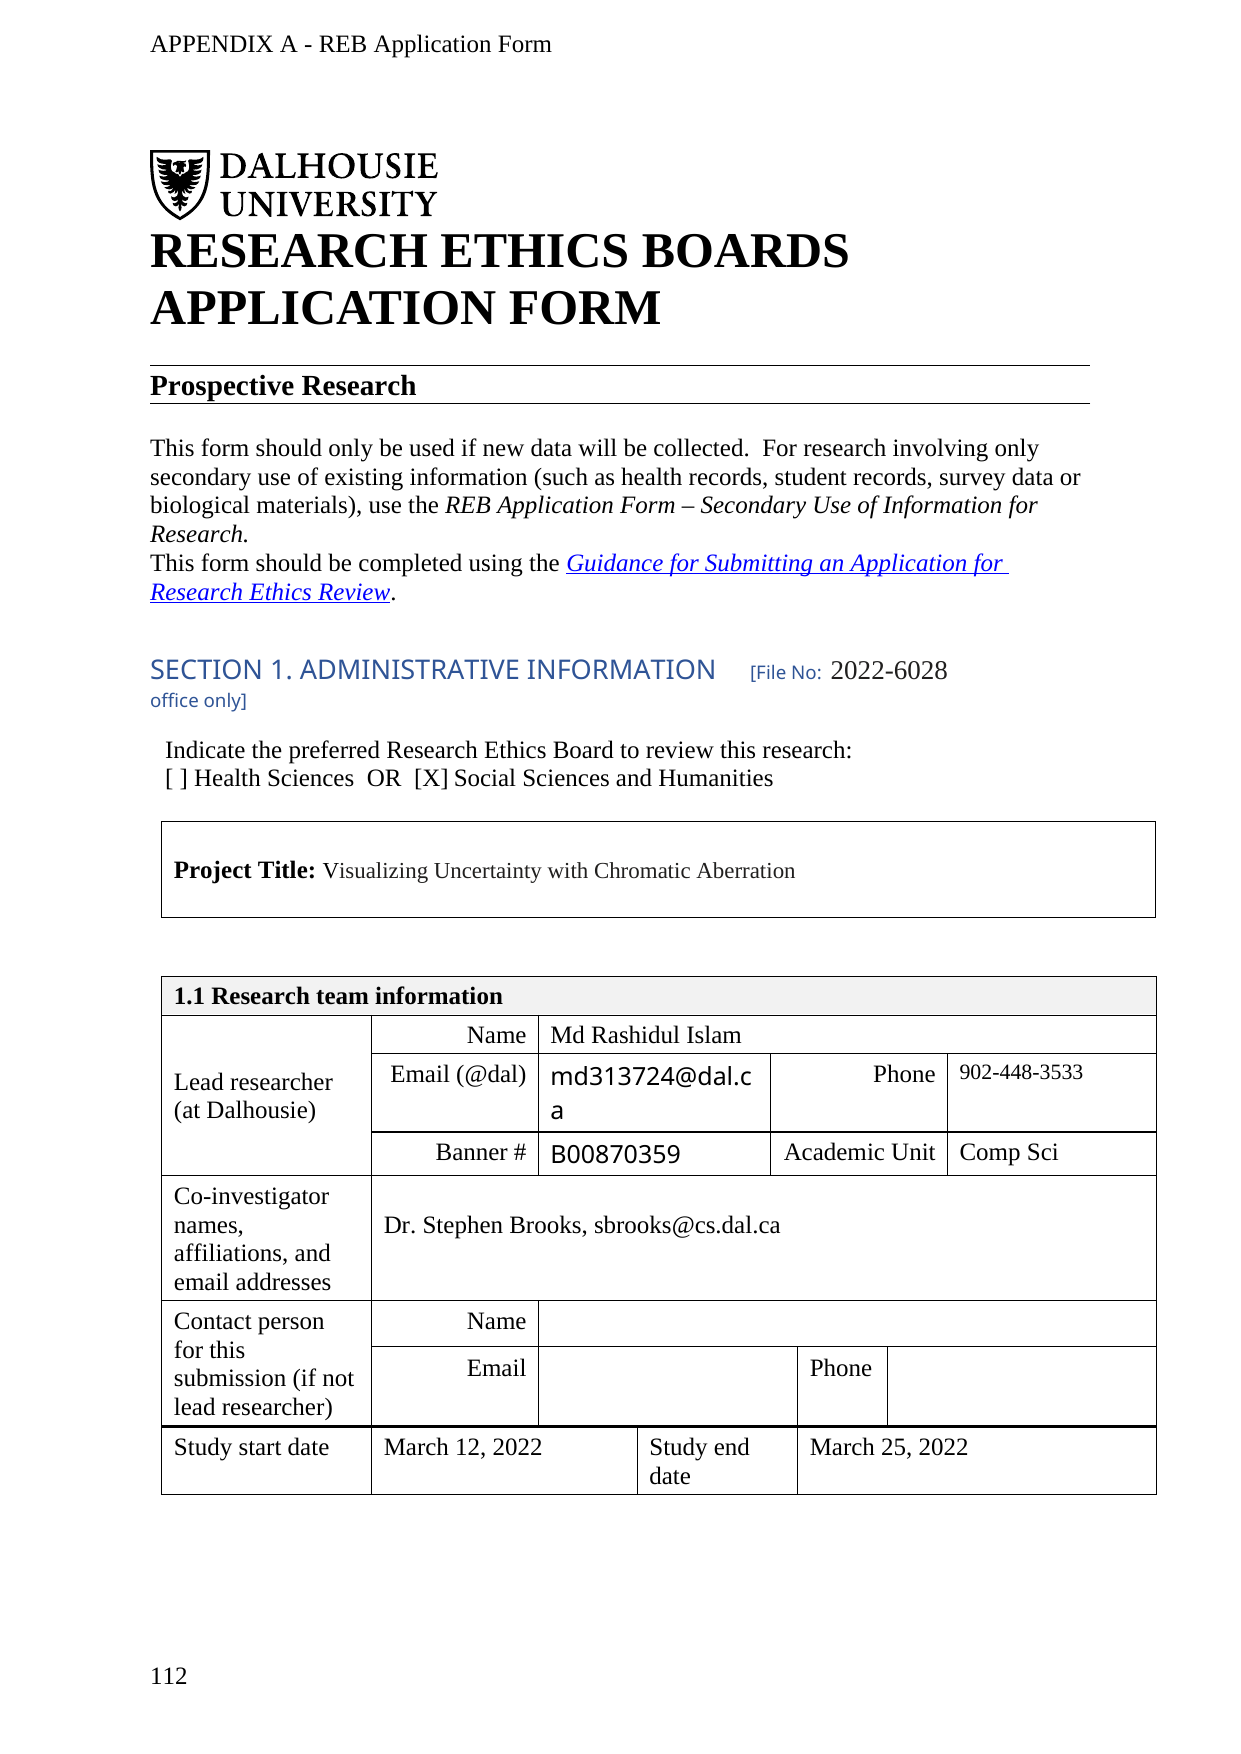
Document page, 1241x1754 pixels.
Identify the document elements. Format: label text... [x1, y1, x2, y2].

table_header 1.1 Research team information [162, 977, 1156, 1014]
table_cell [539, 1347, 797, 1425]
table_cell [888, 1347, 1156, 1425]
table_cell Contact person for this submission (if not lead researcher) [162, 1301, 371, 1425]
table_cell Email [372, 1347, 538, 1425]
table_cell Name [372, 1301, 538, 1346]
table_cell Study end date [638, 1428, 797, 1494]
table_cell Lead researcher (at Dalhousie) [162, 1016, 371, 1175]
table_header Project Title: Visualizing Uncertainty with Chromatic Aberration [162, 822, 1155, 917]
table_cell March 25, 2022 [798, 1428, 1156, 1494]
text Prospective Research [150, 366, 1090, 403]
table_cell Study start date [162, 1428, 371, 1494]
table_cell Name [372, 1016, 538, 1053]
table_cell Comp Sci [948, 1133, 1156, 1175]
table_cell Dr. Stephen Brooks, sbrooks@cs.dal.ca [372, 1176, 1156, 1300]
table_cell Md Rashidul Islam [539, 1016, 1156, 1053]
table_cell [539, 1301, 1156, 1346]
table_cell Email (@dal) [372, 1054, 538, 1131]
table_cell md313724@dal.ca [539, 1054, 770, 1131]
table_header Indicate the preferred Research Ethics Board to review this research: [ ] Health Sciences OR [X] Social Sciences and Humanities [161, 735, 1090, 792]
text This form should only be used if new data will be collected. For research involving only secondary use of existing information (such as health records, student records, survey data or biological materials), use the REB Application Form – Secondary Use of Information for Research. [150, 433, 1090, 548]
table_cell Phone [771, 1054, 947, 1131]
table_cell Co-investigator names, affiliations, and email addresses [162, 1176, 371, 1300]
table_cell 902-448-3533 [948, 1054, 1156, 1131]
text This form should be completed using the Guidance for Submitting an Application for Research Ethics Review. [150, 548, 1090, 606]
table_cell Banner # [372, 1133, 538, 1175]
subtitle APPLICATION FORM [150, 278, 1090, 335]
subtitle RESEARCH ETHICS BOARDS [150, 220, 1090, 278]
table_cell B00870359 [539, 1133, 770, 1175]
table_cell Academic Unit [771, 1133, 947, 1175]
table_cell March 12, 2022 [372, 1428, 637, 1494]
table_cell Phone [798, 1347, 887, 1425]
subtitle SECTION 1. ADMINISTRATIVE INFORMATION [File No: 2022-6028 office only] [150, 651, 1090, 713]
